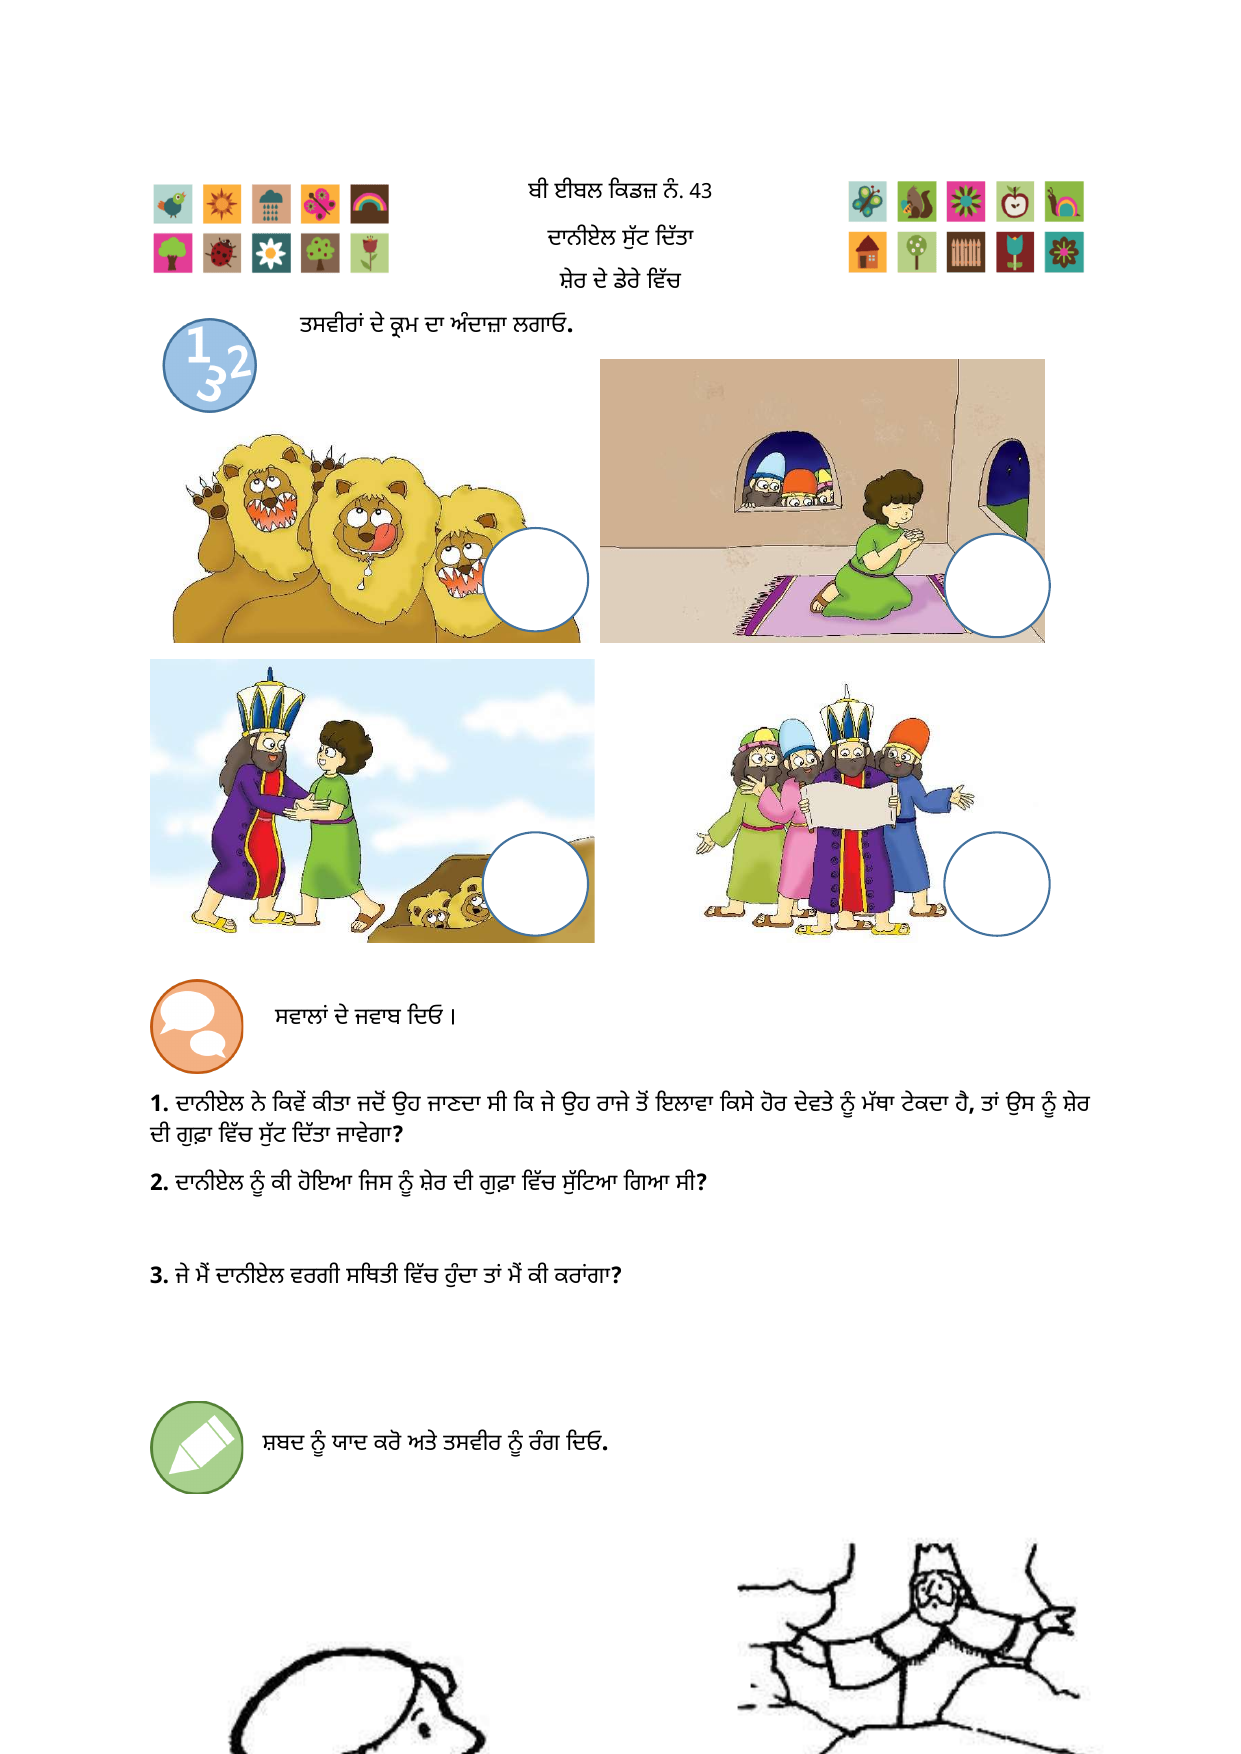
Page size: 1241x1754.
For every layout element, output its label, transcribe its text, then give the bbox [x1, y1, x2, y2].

text ਬੀ ਈਬਲ ਕਿਡਜ਼ ਨੰ. 43 [150, 177, 1090, 207]
text ਸ਼ਬਦ ਨੂੰ ਯਾਦ ਕਰੋ ਅਤੇ ਤਸਵੀਰ ਨੂੰ ਰੰਗ ਦਿਓ. [244, 1428, 1090, 1461]
picture [843, 179, 1085, 277]
picture [600, 659, 1045, 943]
picture [150, 659, 595, 943]
text ਸਵਾਲਾਂ ਦੇ ਜਵਾਬ ਦਿਓ । [244, 1003, 1090, 1029]
text 1. ਦਾਨੀਏਲ ਨੇ ਕਿਵੇਂ ਕੀਤਾ ਜਦੋਂ ਉਹ ਜਾਣਦਾ ਸੀ ਕਿ ਜੇ ਉਹ ਰਾਜੇ ਤੋਂ ਇਲਾਵਾ ਕਿਸੇ ਹੋਰ ਦੇਵਤੇ ਨੂੰ ਮੱਥਾ ਟੇਕਦਾ ਹੈ, ਤਾਂ ਉਸ ਨੂੰ ਸ਼ੇਰ ਦੀ ਗੁਫ਼ਾ ਵਿੱਚ ਸੁੱਟ ਦਿੱਤਾ ਜਾਵੇਗਾ? [150, 1090, 1090, 1152]
text ਸ਼ੇਰ ਦੇ ਡੇਰੇ ਵਿੱਚ [150, 267, 1090, 293]
picture [150, 979, 244, 1074]
text ਤਸਵੀਰਾਂ ਦੇ ਕ੍ਰਮ ਦਾ ਅੰਦਾਜ਼ਾ ਲਗਾਓ. [288, 310, 1090, 342]
picture [150, 1401, 1130, 1754]
picture [600, 359, 1045, 643]
text ਦਾਨੀਏਲ ਸੁੱਟ ਦਿੱਤਾ [396, 224, 843, 250]
picture [150, 183, 396, 277]
text 3. ਜੇ ਮੈਂ ਦਾਨੀਏਲ ਵਰਗੀ ਸਥਿਤੀ ਵਿੱਚ ਹੁੰਦਾ ਤਾਂ ਮੈਂ ਕੀ ਕਰਾਂਗਾ? [150, 1262, 1090, 1293]
text 2. ਦਾਨੀਏਲ ਨੂੰ ਕੀ ਹੋਇਆ ਜਿਸ ਨੂੰ ਸ਼ੇਰ ਦੀ ਗੁਫ਼ਾ ਵਿੱਚ ਸੁੱਟਿਆ ਗਿਆ ਸੀ? [150, 1168, 1090, 1199]
picture [150, 299, 595, 643]
